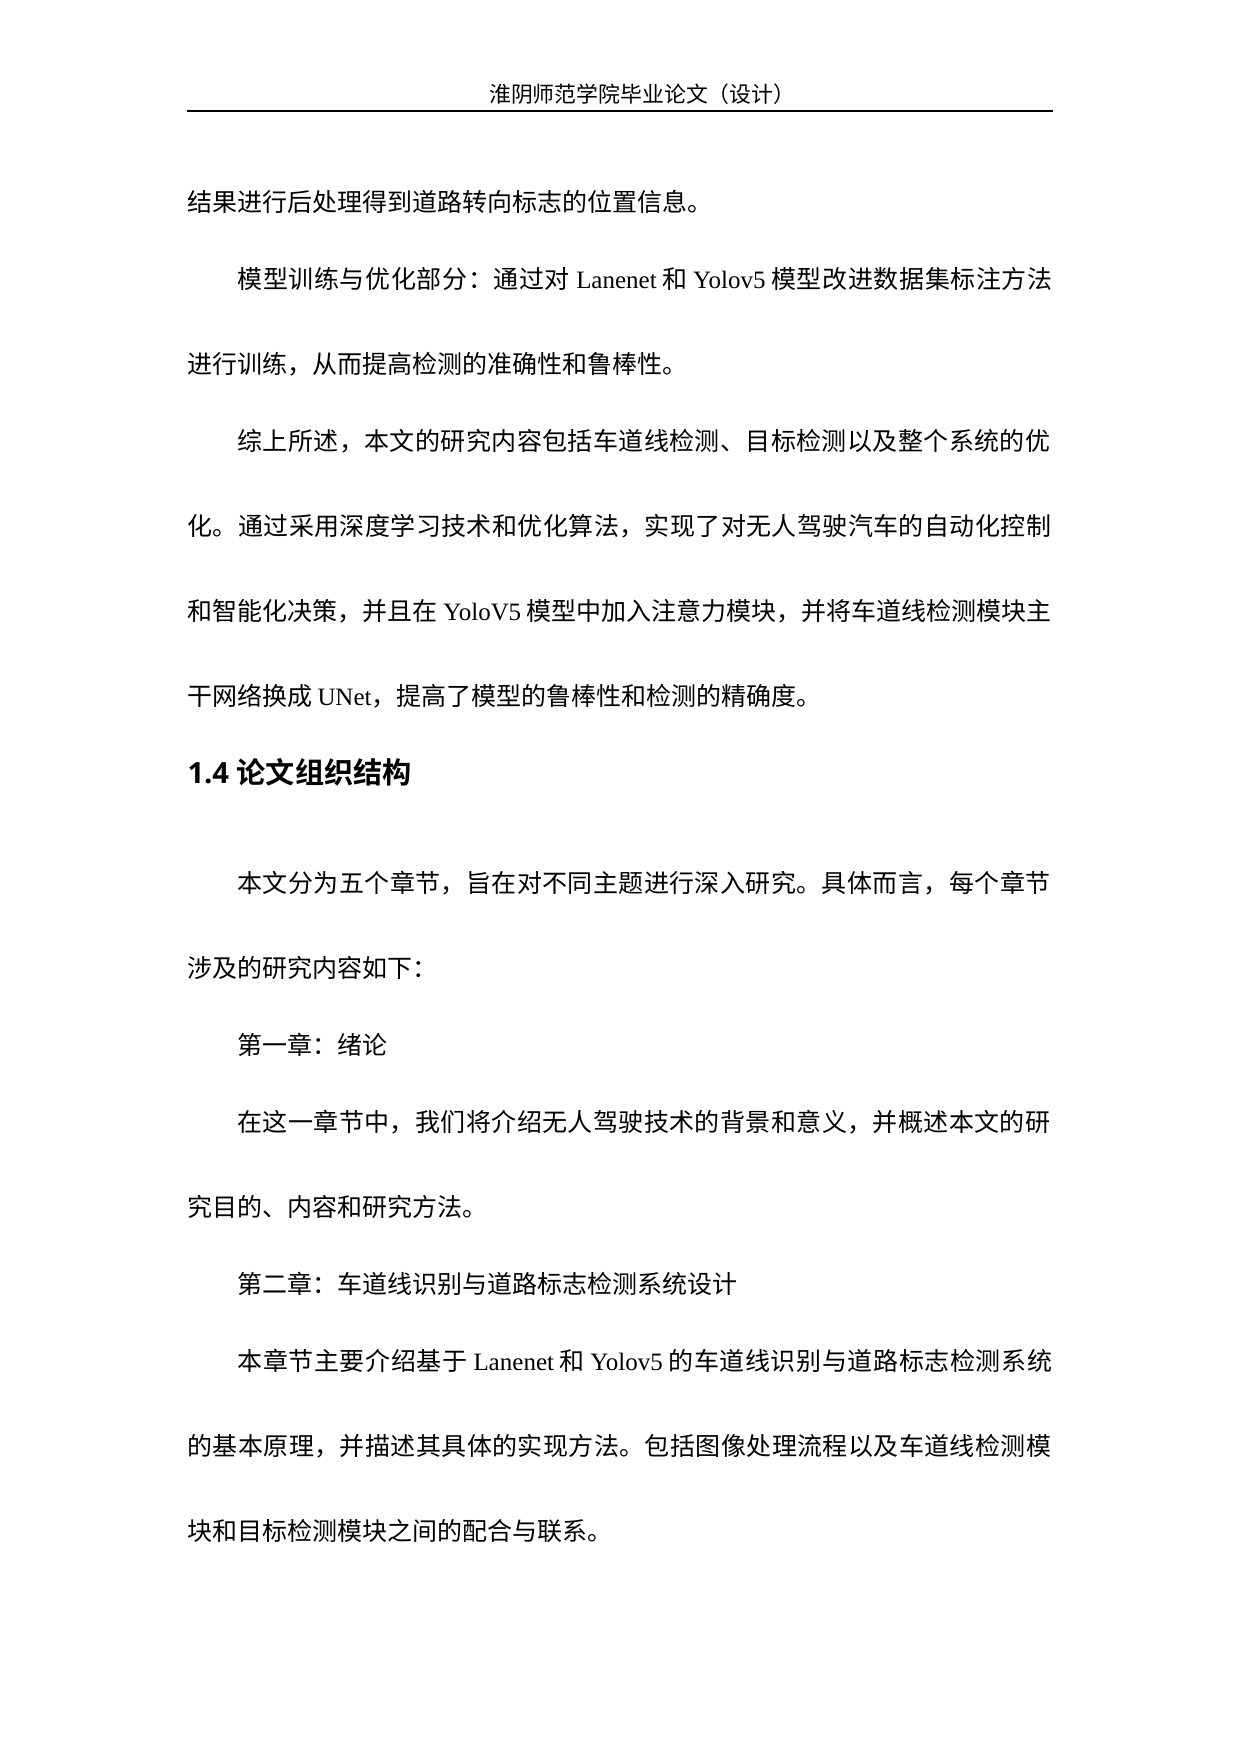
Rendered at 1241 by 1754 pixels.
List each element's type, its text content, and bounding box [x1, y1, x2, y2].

text 模型训练与优化部分：通过对Lanenet和Yolov5模型改进数据集标注方法进行训练，从而提高检测的准确性和鲁棒性。 [187, 244, 1053, 397]
text 在这一章节中，我们将介绍无人驾驶技术的背景和意义，并概述本文的研究目的、内容和研究方法。 [187, 1087, 1053, 1239]
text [187, 167, 1053, 235]
text 第一章：绪论 [187, 1009, 1053, 1077]
text 本文分为五个章节，旨在对不同主题进行深入研究。具体而言，每个章节涉及的研究内容如下： [187, 848, 1053, 1001]
text 本章节主要介绍基于Lanenet和Yolov5的车道线识别与道路标志检测系统的基本原理，并描述其具体的实现方法。包括图像处理流程以及车道线检测模块和目标检测模块之间的配合与联系。 [187, 1325, 1053, 1563]
subtitle 1.4 论文组织结构 [187, 737, 1053, 805]
text 第二章：车道线识别与道路标志检测系统设计 [187, 1248, 1053, 1316]
text 综上所述，本文的研究内容包括车道线检测、目标检测以及整个系统的优化。通过采用深度学习技术和优化算法，实现了对无人驾驶汽车的自动化控制和智能化决策，并且在YoloV5模型中加入注意力模块，并将车道线检测模块主干网络换成UNet，提高了模型的鲁棒性和检测的精确度。 [187, 406, 1053, 728]
